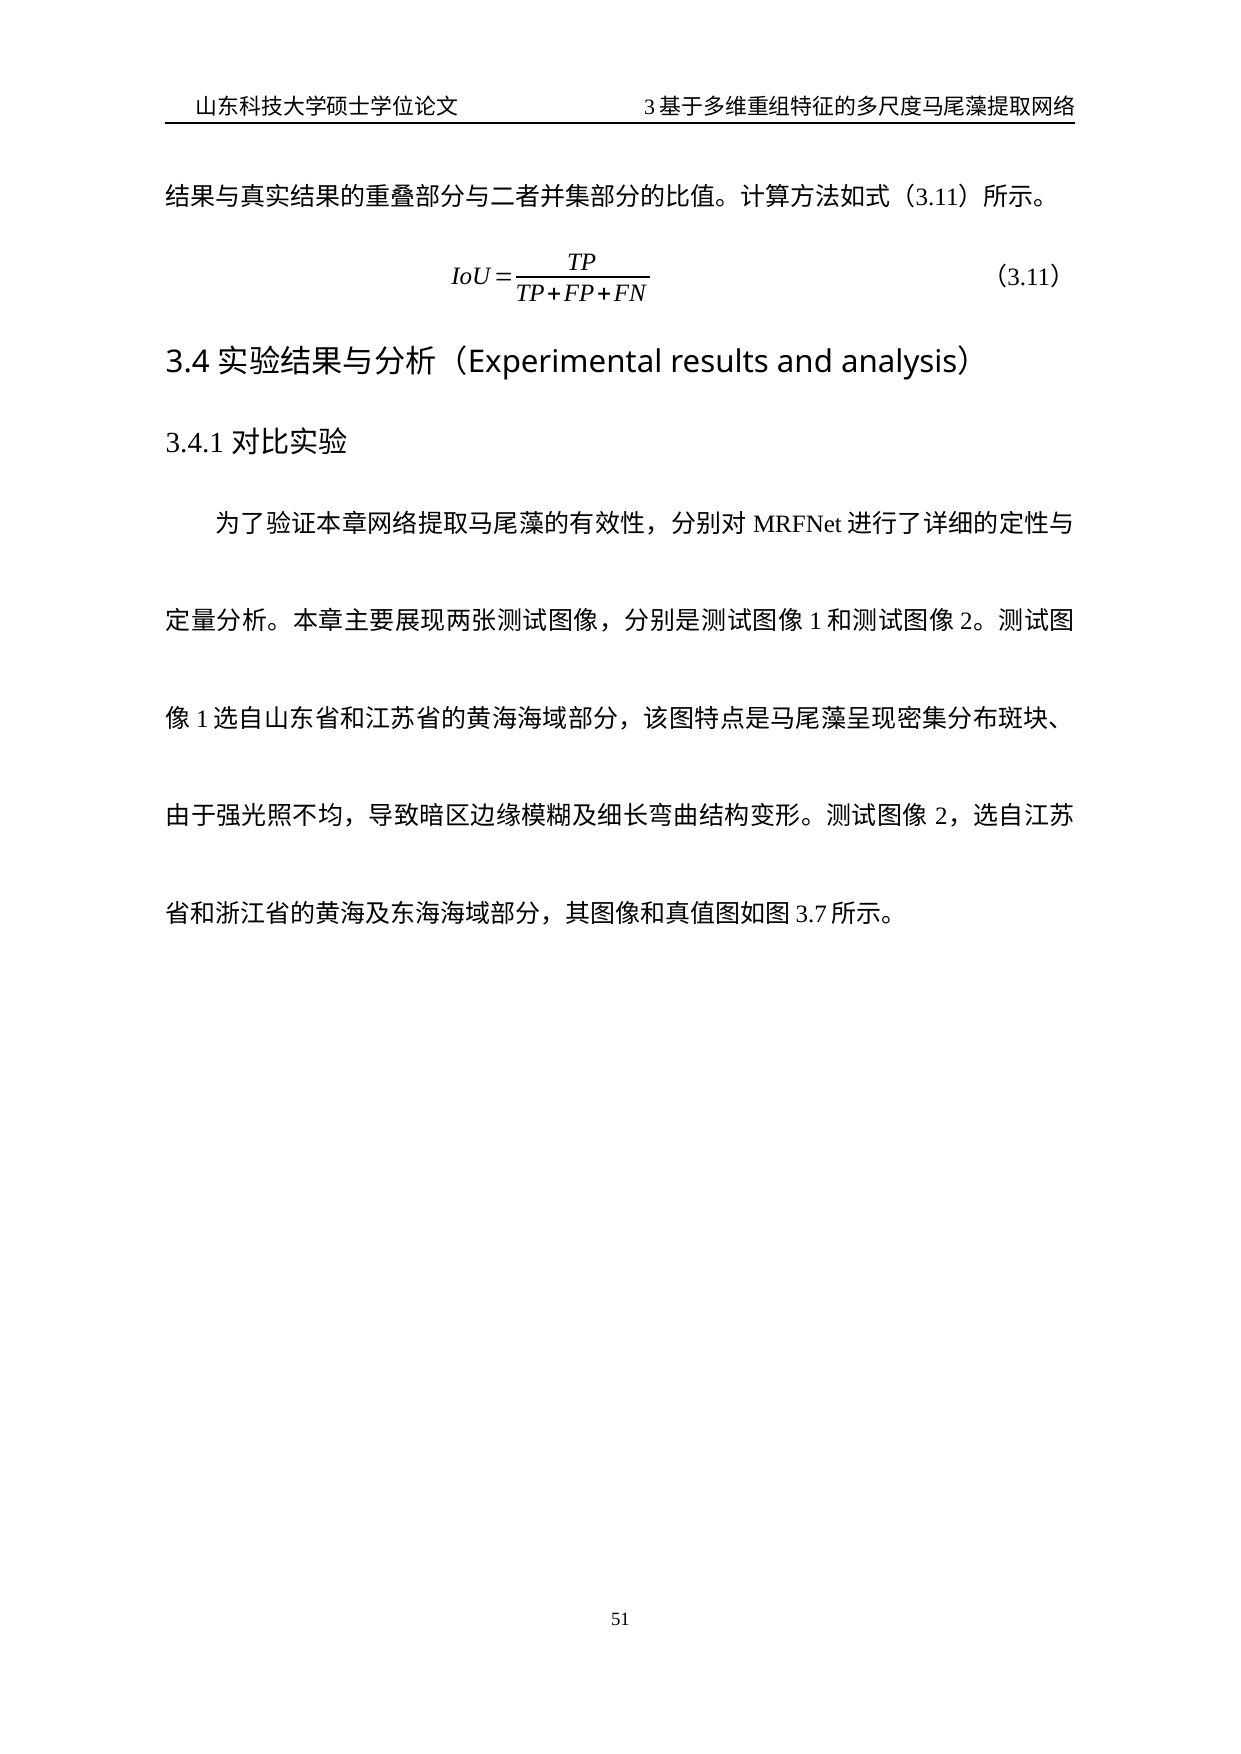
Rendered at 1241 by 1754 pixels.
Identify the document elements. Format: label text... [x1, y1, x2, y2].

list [165, 162, 1075, 227]
text 为了验证本章网络提取马尾藻的有效性，分别对MRFNet进行了详细的定性与定量分析。本章主要展现两张测试图像，分别是测试图像1和测试图像2。测试图像1选自山东省和江苏省的黄海海域部分，该图特点是马尾藻呈现密集分布斑块、由于强光照不均，导致暗区边缘模糊及细长弯曲结构变形。测试图像2，选自江苏省和浙江省的黄海及东海海域部分，其图像和真值图如图3.7所示。 [165, 489, 1075, 944]
text 3.4 实验结果与分析（Experimental results and analysis） [165, 326, 1075, 391]
text 3.4.1 对比实验 [165, 408, 1075, 473]
list （3.11） [165, 245, 1075, 310]
